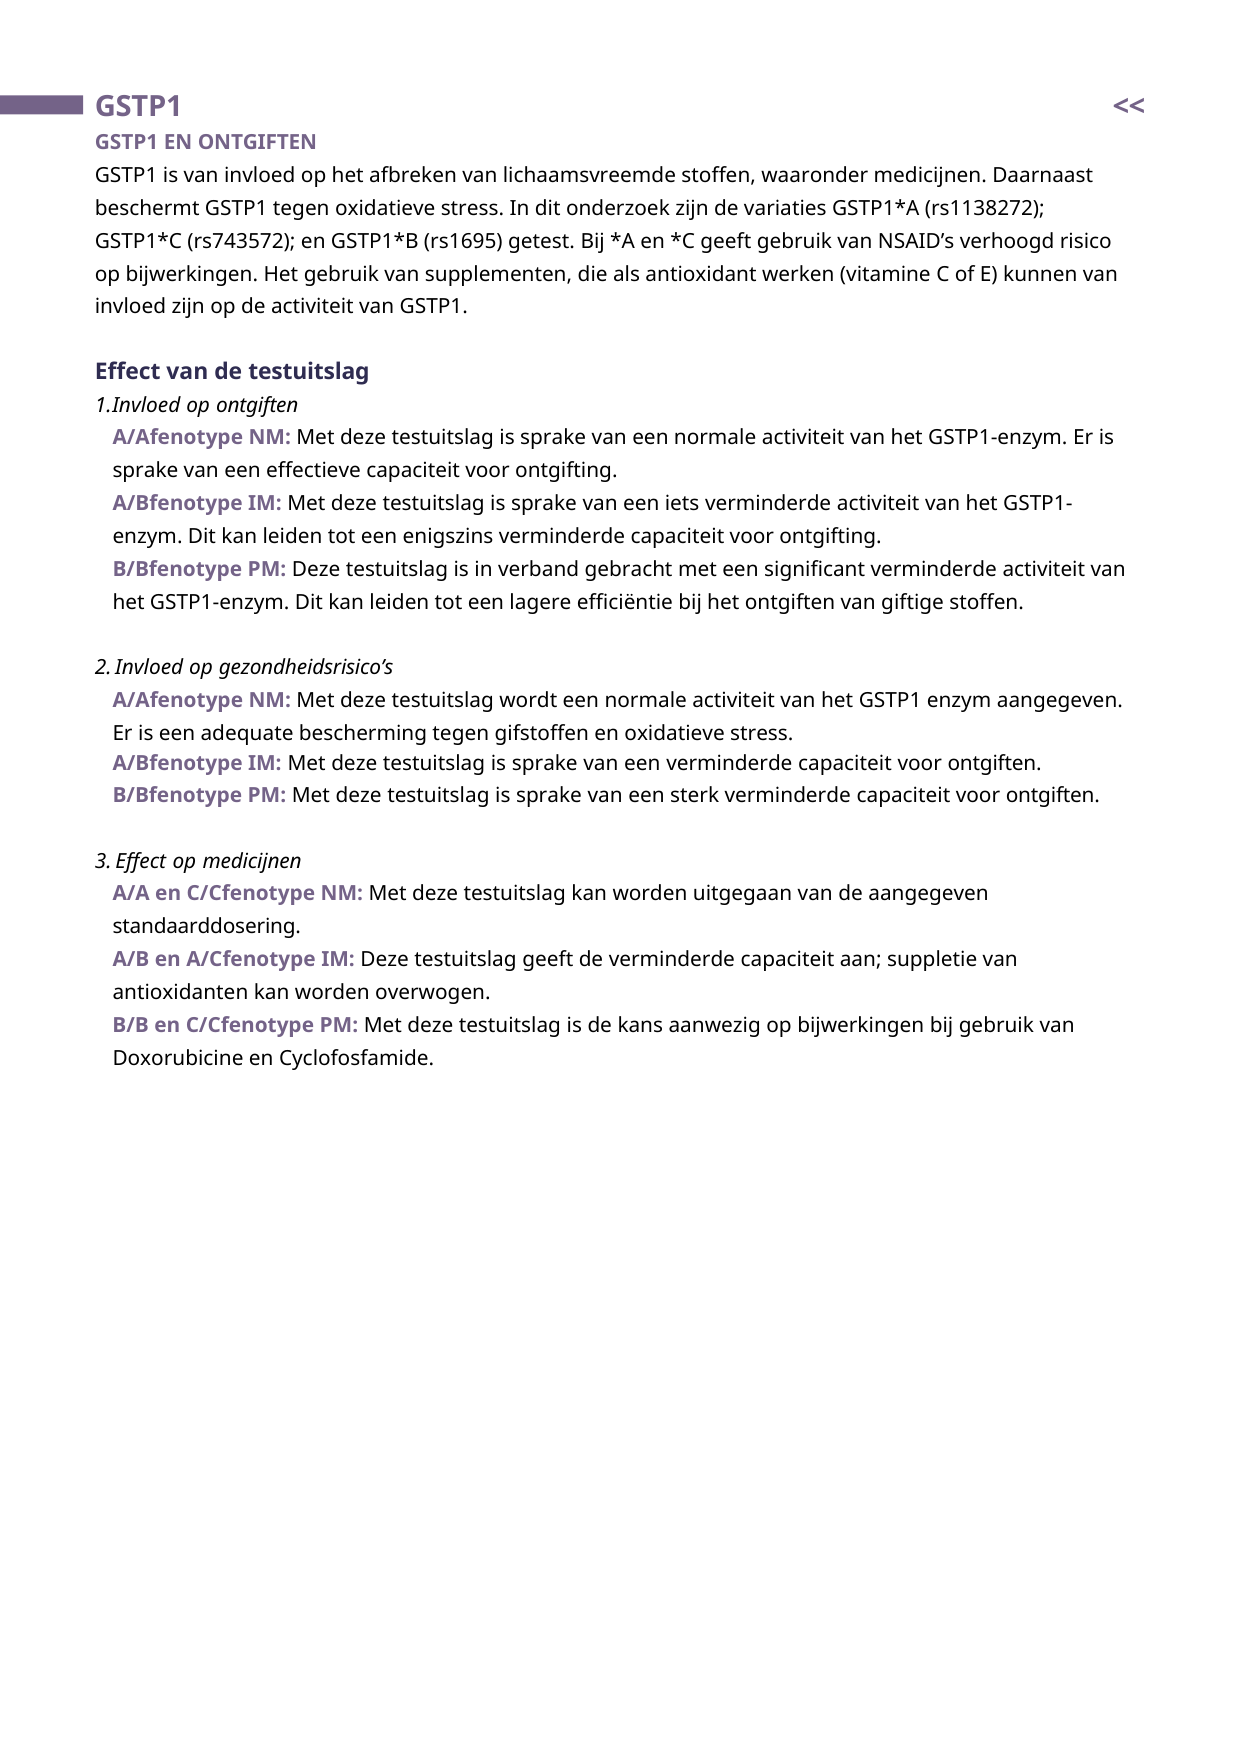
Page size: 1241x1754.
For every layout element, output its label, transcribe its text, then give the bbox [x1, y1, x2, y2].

subtitle GSTP1 << [94, 85, 1240, 124]
text A/A­fenotype NM: Met deze testuitslag wordt een normale activiteit van het GSTP1 enzym aangegeven. Er is een adequate bescherming tegen gifstoffen en oxidatieve stress. [112, 685, 1145, 746]
list Invloed op ontgiften [94, 390, 1240, 418]
list Effect op medicijnen [94, 846, 1240, 874]
text Effect van de testuitslag [94, 355, 1240, 386]
text B/B­fenotype PM: Deze testuitslag is in verband gebracht met een significant verminderde activiteit van het GSTP1-enzym. Dit kan leiden tot een lagere efficiëntie bij het ontgiften van giftige stoffen. [112, 554, 1134, 615]
text A/B­fenotype IM: Met deze testuitslag is sprake van een iets verminderde activiteit van het GSTP1-enzym. Dit kan leiden tot een enigszins verminderde capaciteit voor ontgifting. [112, 488, 1132, 549]
text A/B en A/C­fenotype IM: Deze testuitslag geeft de verminderde capaciteit aan; suppletie van antioxidanten kan worden overwogen. [112, 944, 1137, 1006]
list Invloed op gezondheidsrisico’s [94, 652, 1240, 681]
text A/A en C/C­fenotype NM: Met deze testuitslag kan worden uitgegaan van de aangegeven standaarddosering. [112, 878, 1132, 940]
text GSTP1 is van invloed op het afbreken van lichaamsvreemde stoffen, waaronder medicijnen. Daarnaast beschermt GSTP1 tegen oxidatieve stress. In dit onderzoek zijn de variaties GSTP1*A (rs1138272); GSTP1*C (rs743572); en GSTP1*B (rs1695) getest. Bij *A en *C geeft gebruik van NSAID’s verhoogd risico op bijwerkingen. Het gebruik van supplementen, die als antioxidant werken (vitamine C of E) kunnen van invloed zijn op de activiteit van GSTP1. [94, 160, 1132, 320]
text B/B­fenotype PM: Met deze testuitslag is sprake van een sterk verminderde capaciteit voor ontgiften. [112, 780, 1240, 808]
text A/B­fenotype IM: Met deze testuitslag is sprake van een verminderde capaciteit voor ontgiften. [112, 751, 1240, 776]
subtitle GSTP1 EN ONTGIFTEN [94, 127, 1240, 156]
text A/A­fenotype NM: Met deze testuitslag is sprake van een normale activiteit van het GSTP1-enzym. Er is sprake van een effectieve capaciteit voor ontgifting. [112, 422, 1132, 484]
text B/B en C/C­fenotype PM: Met deze testuitslag is de kans aanwezig op bijwerkingen bij gebruik van Doxorubicine en Cyclofosfamide. [112, 1010, 1132, 1071]
